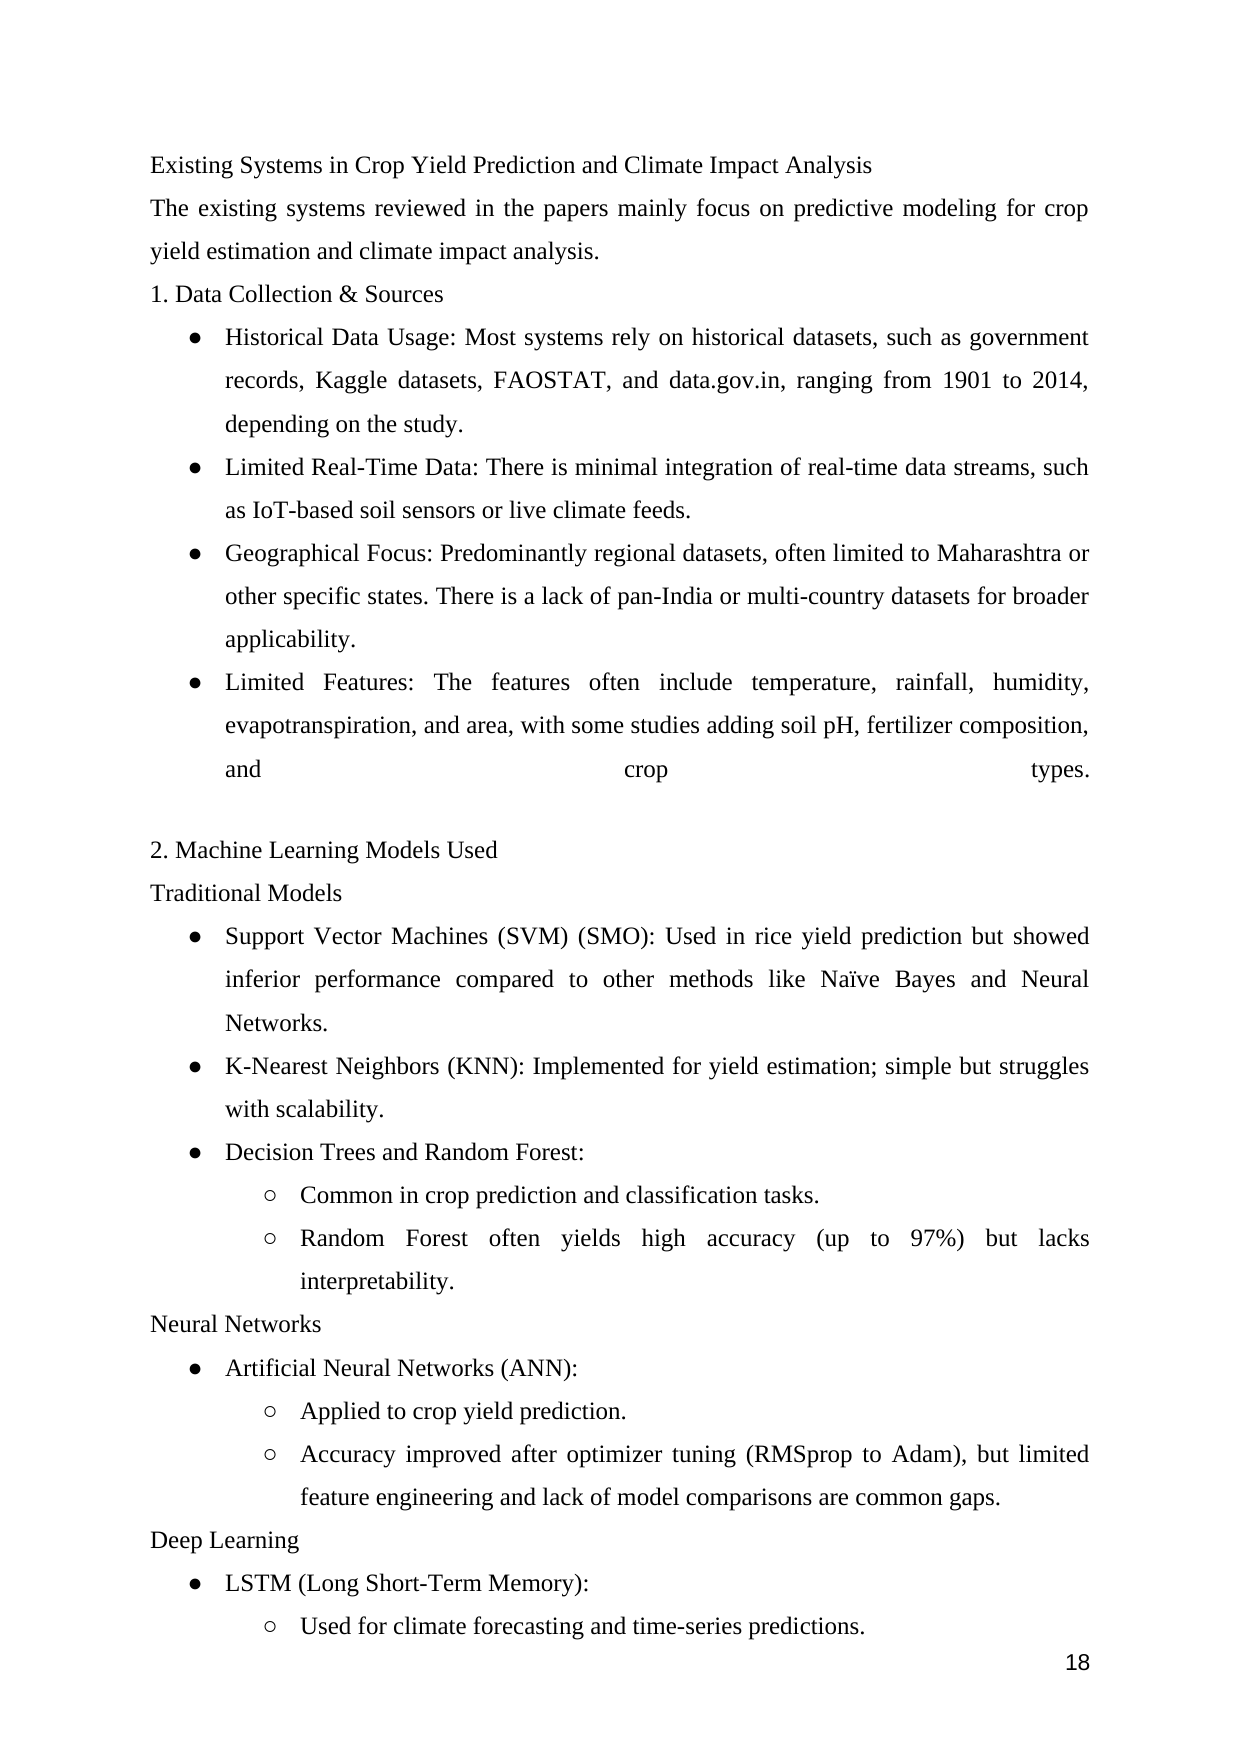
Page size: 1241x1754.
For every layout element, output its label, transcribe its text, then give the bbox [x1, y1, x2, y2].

list Geographical Focus: Predominantly regional datasets, often limited to Maharashtra or other specific states. There is a lack of pan-India or multi-country datasets for broader applicability. [187, 538, 1090, 653]
list Accuracy improved after optimizer tuning (RMSprop to Adam), but limited feature engineering and lack of model comparisons are common gaps. [262, 1439, 1090, 1511]
text Existing Systems in Crop Yield Prediction and Climate Impact Analysis [150, 150, 1090, 179]
list Limited Features: The features often include temperature, rainfall, humidity, evapotranspiration, and area, with some studies adding soil pH, fertilizer composition, and crop types. [187, 667, 1090, 822]
subtitle 1. Data Collection & Sources [150, 279, 1090, 308]
subtitle Deep Learning [150, 1525, 1090, 1554]
list Used for climate forecasting and time-series predictions. [262, 1611, 1090, 1640]
list K-Nearest Neighbors (KNN): Implemented for yield estimation; simple but struggles with scalability. [187, 1051, 1090, 1123]
list Applied to crop yield prediction. [262, 1396, 1090, 1424]
list Historical Data Usage: Most systems rely on historical datasets, such as government records, Kaggle datasets, FAOSTAT, and data.gov.in, ranging from 1901 to 2014, depending on the study. [187, 322, 1090, 437]
list Support Vector Machines (SVM) (SMO): Used in rice yield prediction but showed inferior performance compared to other methods like Naïve Bayes and Neural Networks. [187, 921, 1090, 1036]
list Random Forest often yields high accuracy (up to 97%) but lacks interpretability. [262, 1223, 1090, 1295]
text The existing systems reviewed in the papers mainly focus on predictive modeling for crop yield estimation and climate impact analysis. [150, 193, 1090, 265]
list LSTM (Long Short-Term Memory): [187, 1568, 1090, 1597]
list Decision Trees and Random Forest: [187, 1137, 1090, 1166]
subtitle Traditional Models [150, 878, 1090, 907]
list Common in crop prediction and classification tasks. [262, 1180, 1090, 1209]
list Artificial Neural Networks (ANN): [187, 1353, 1090, 1381]
subtitle Neural Networks [150, 1309, 1090, 1338]
list Limited Real-Time Data: There is minimal integration of real-time data streams, such as IoT-based soil sensors or live climate feeds. [187, 452, 1090, 524]
subtitle 2. Machine Learning Models Used [150, 835, 1090, 864]
